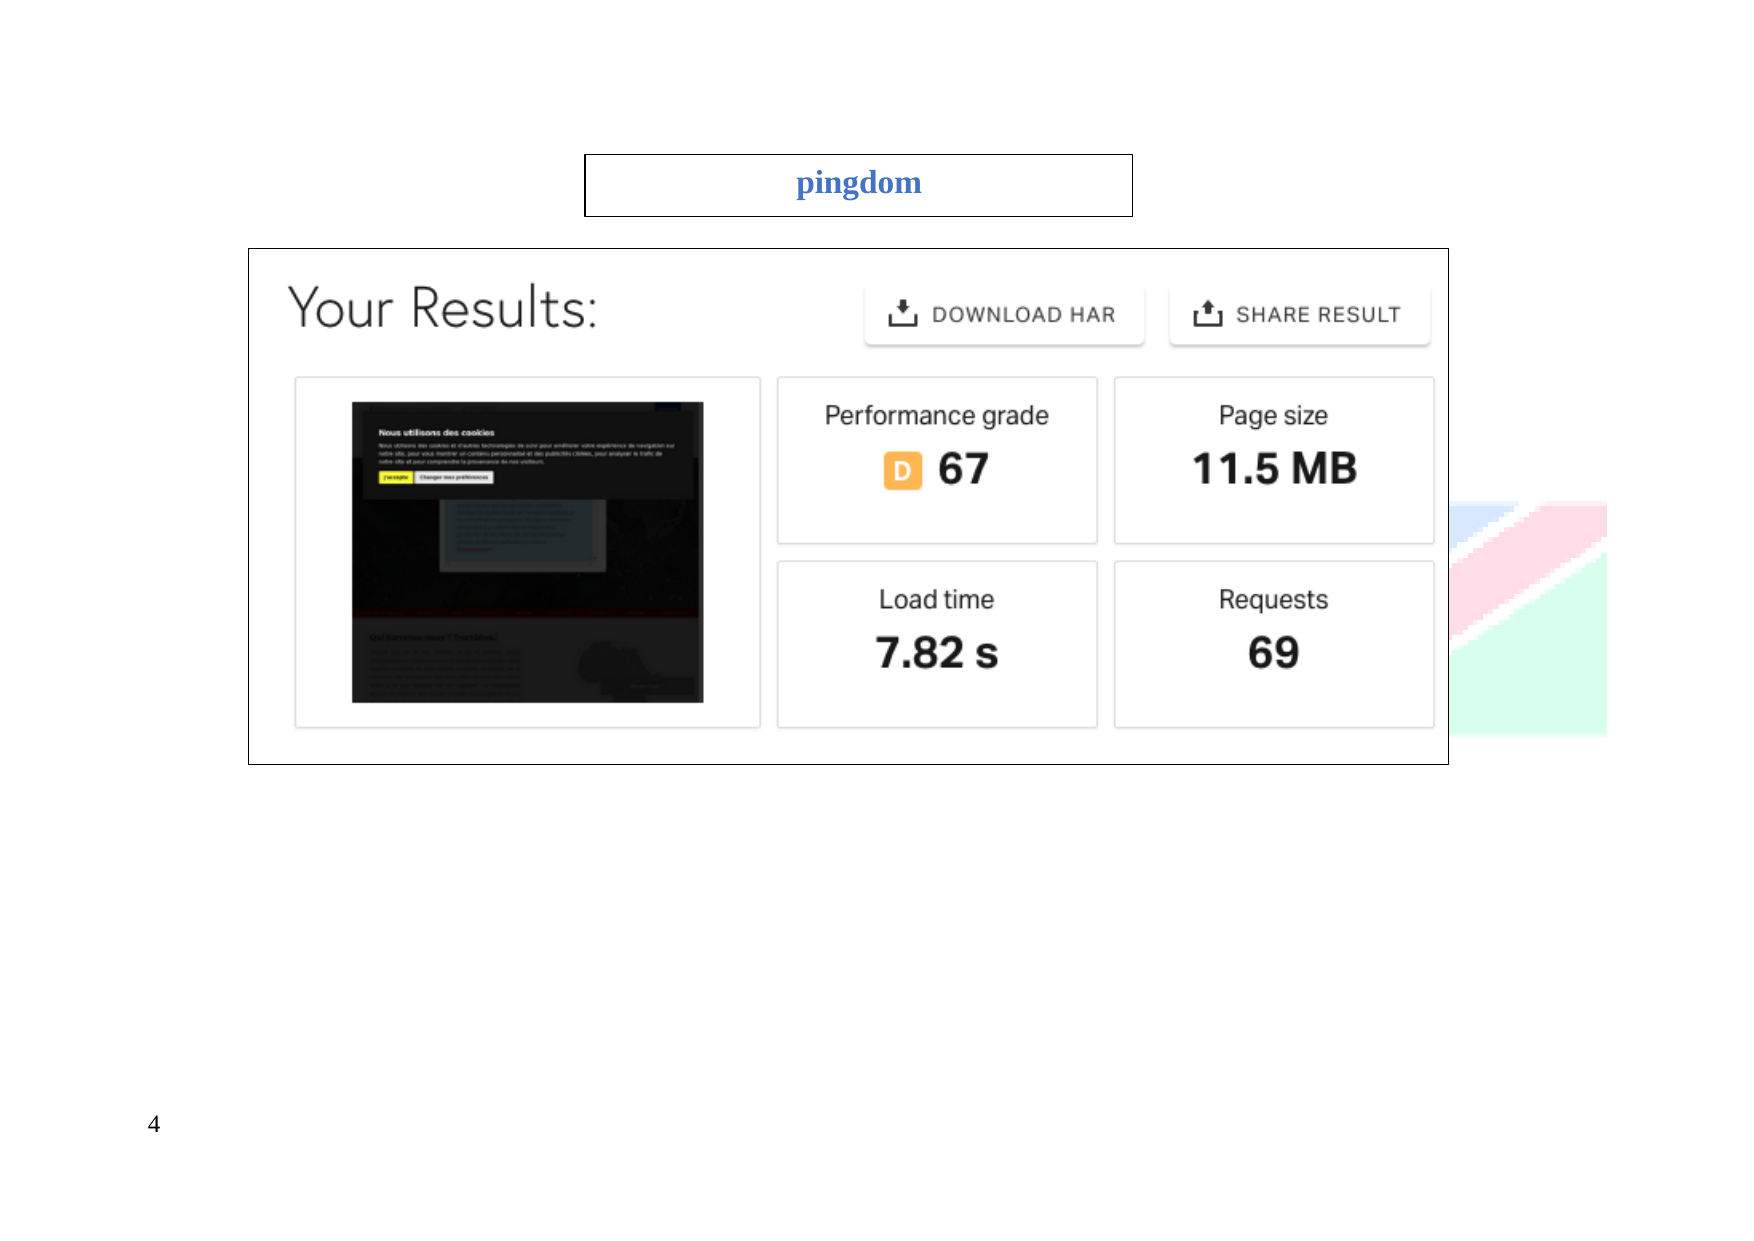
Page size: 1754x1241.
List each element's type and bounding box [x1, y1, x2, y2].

picture [263, 256, 1440, 756]
